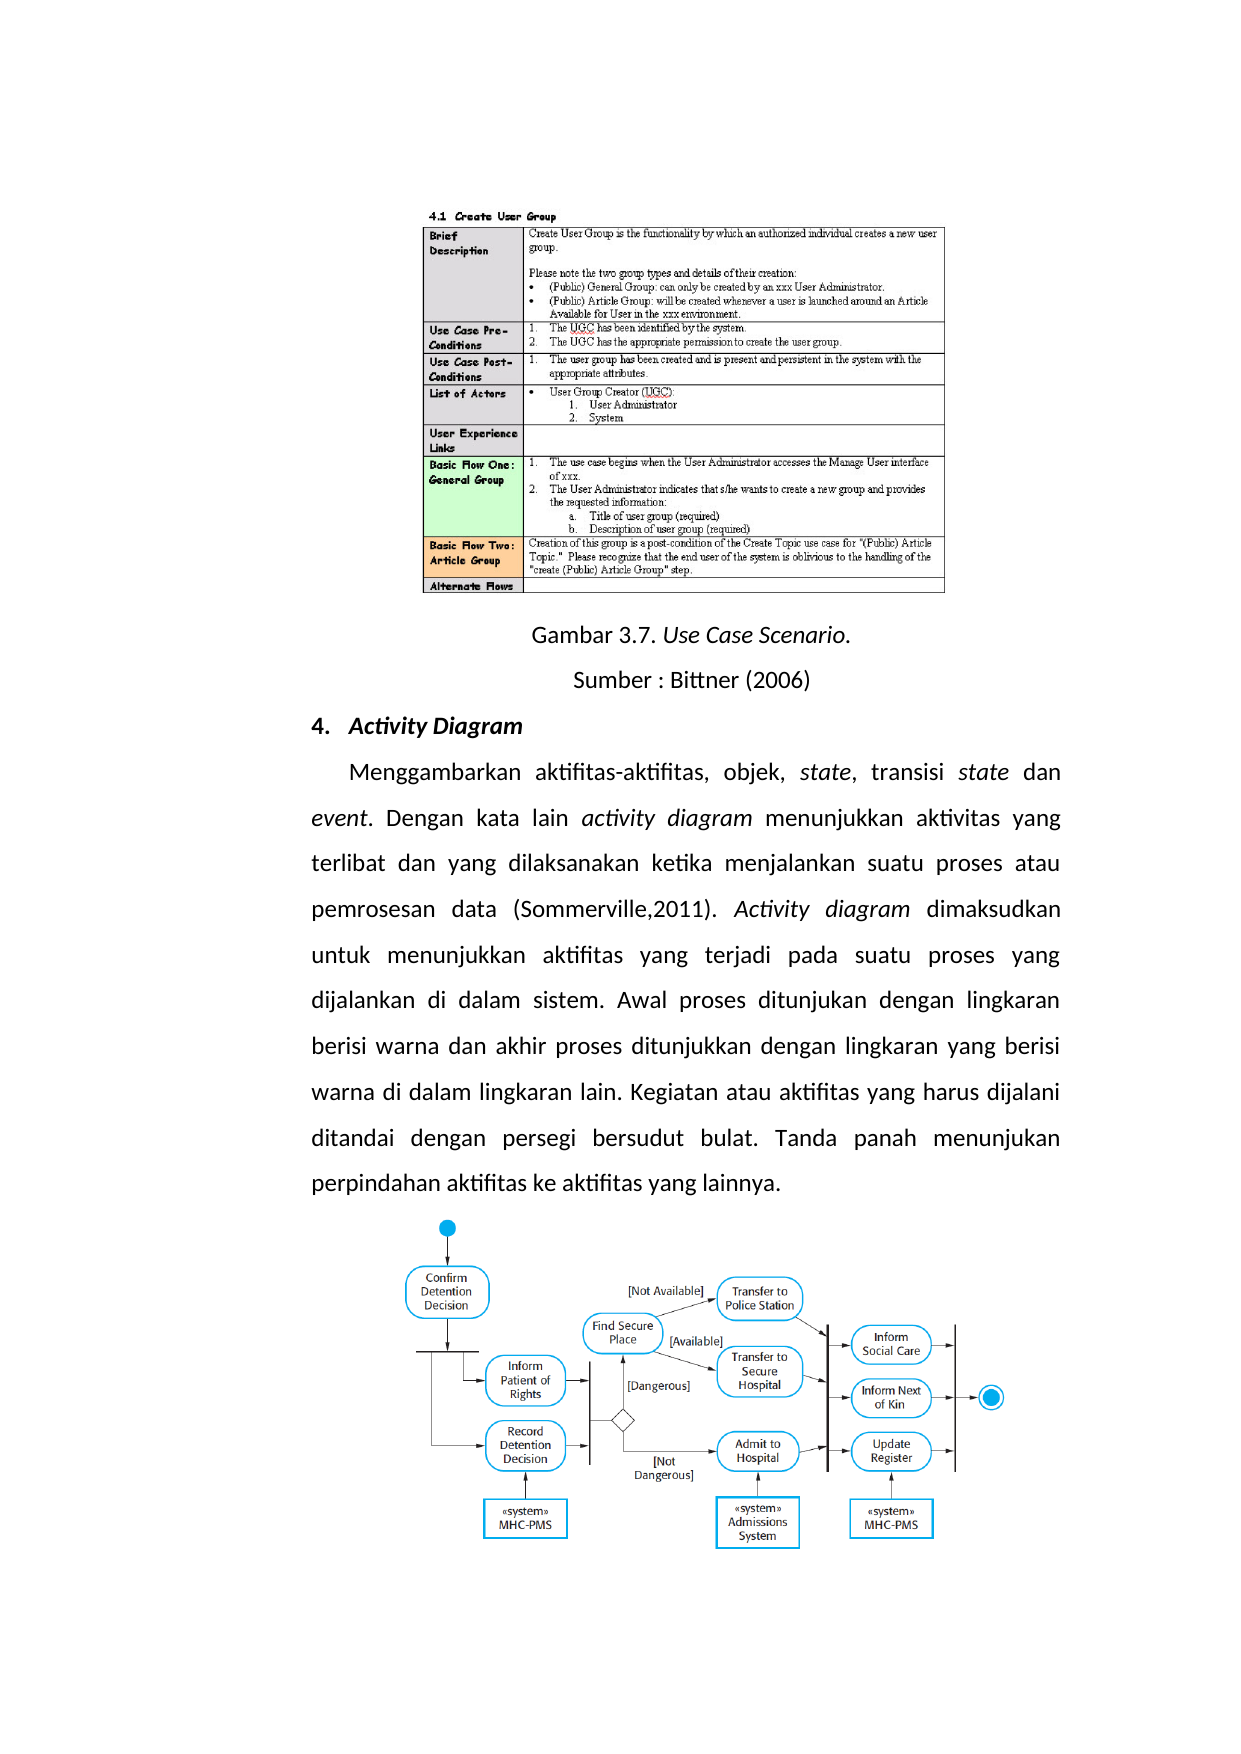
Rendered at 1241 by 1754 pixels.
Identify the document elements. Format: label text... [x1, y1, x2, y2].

picture [403, 1213, 1007, 1551]
subtitle Gambar 3.7. Use Case Scenario. [321, 619, 1064, 649]
text Sumber : Bittner (2006) [321, 664, 1063, 695]
text Menggambarkan aktifitas-aktifitas, objek, state, transisi state dan event. Dengan kata lain activity diagram menunjukkan aktivitas yang terlibat dan yang dilaksanakan ketika menjalankan suatu proses atau pemrosesan data (Sommerville,2011). Activity diagram dimaksudkan untuk menunjukkan aktifitas yang terjadi pada suatu proses yang dijalankan di dalam sistem. Awal proses ditunjukan dengan lingkaran berisi warna dan akhir proses ditunjukkan dengan lingkaran yang berisi warna di dalam lingkaran lain. Kegiatan atau aktifitas yang harus dijalani ditandai dengan persegi bersudut bulat. Tanda panah menunjukan perpindahan aktifitas ke aktifitas yang lainnya. [311, 756, 1061, 1198]
subtitle Activity Diagram [311, 710, 1064, 741]
picture [417, 206, 954, 604]
